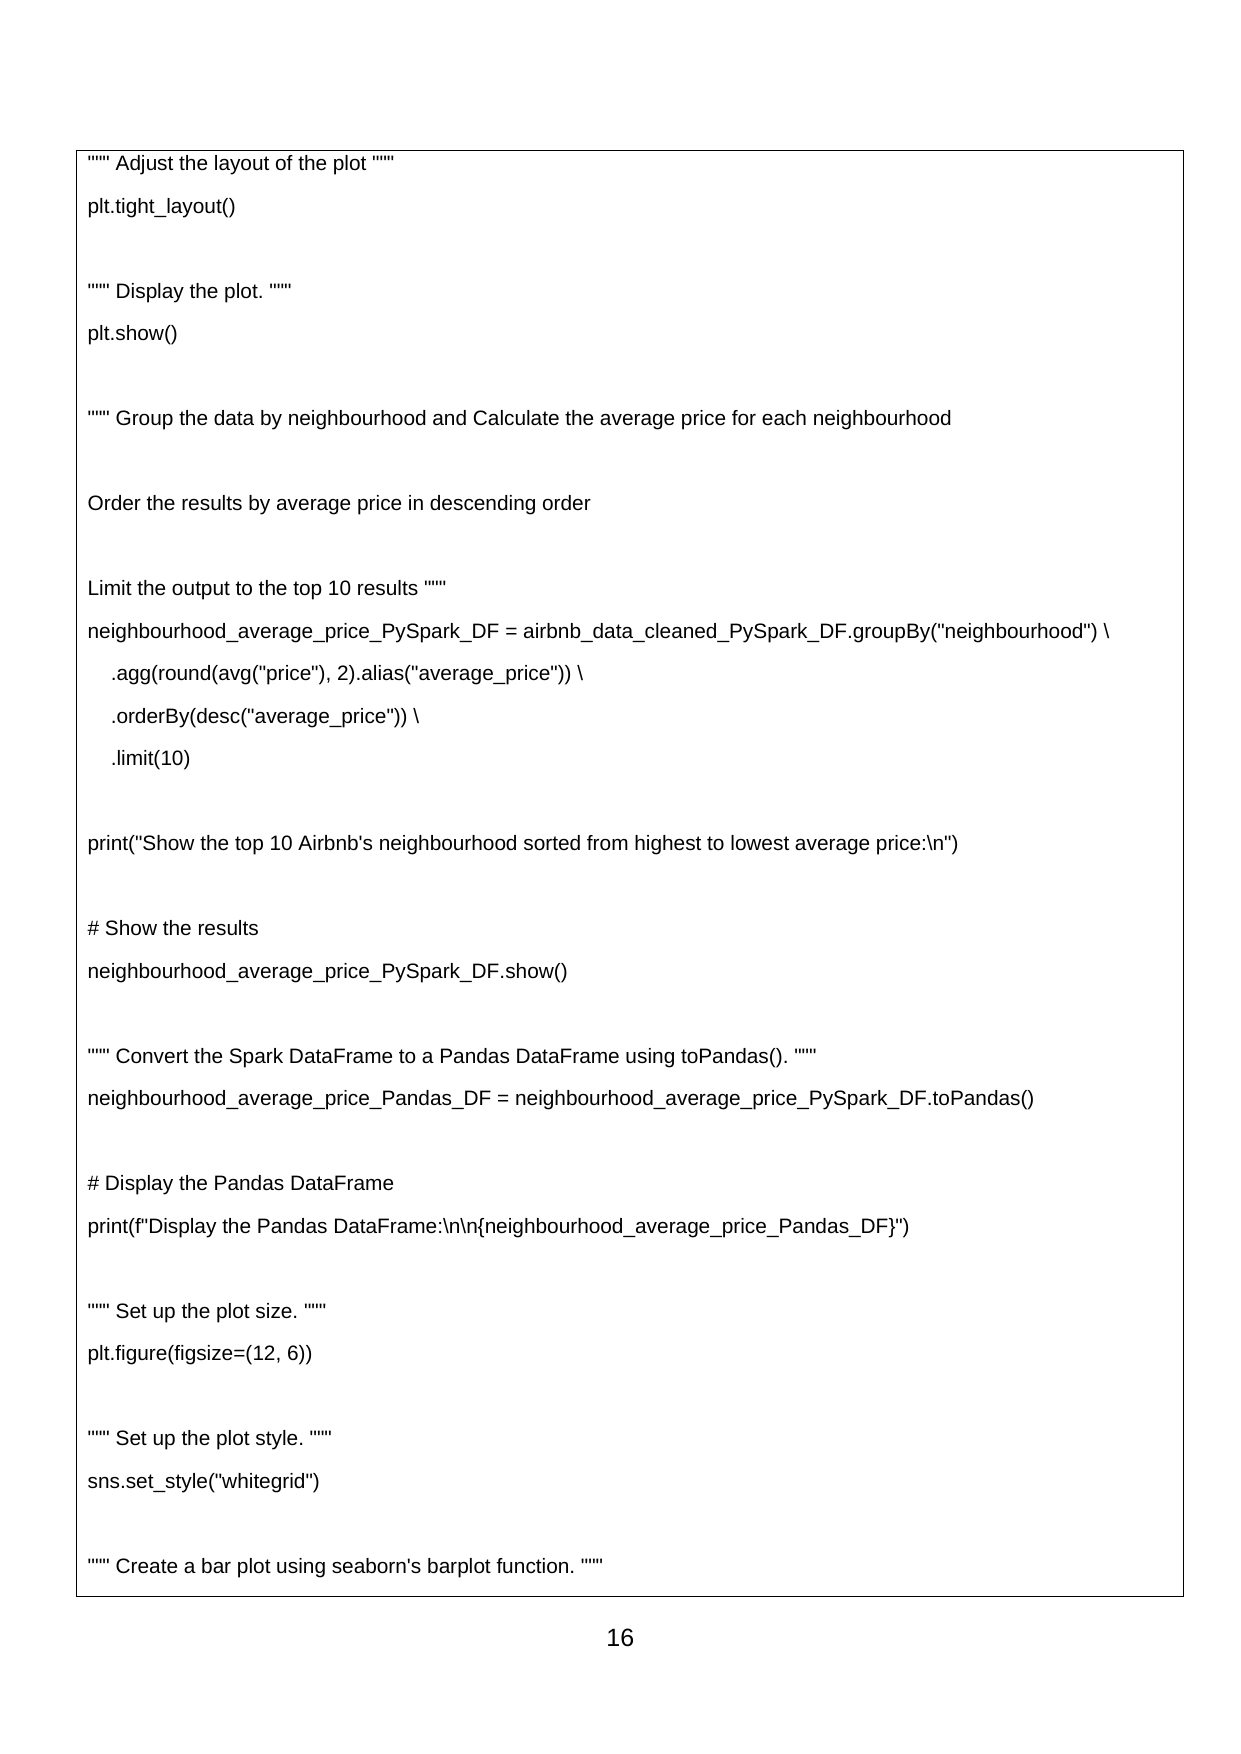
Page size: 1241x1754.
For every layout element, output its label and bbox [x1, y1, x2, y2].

table_header [77, 151, 1183, 1596]
